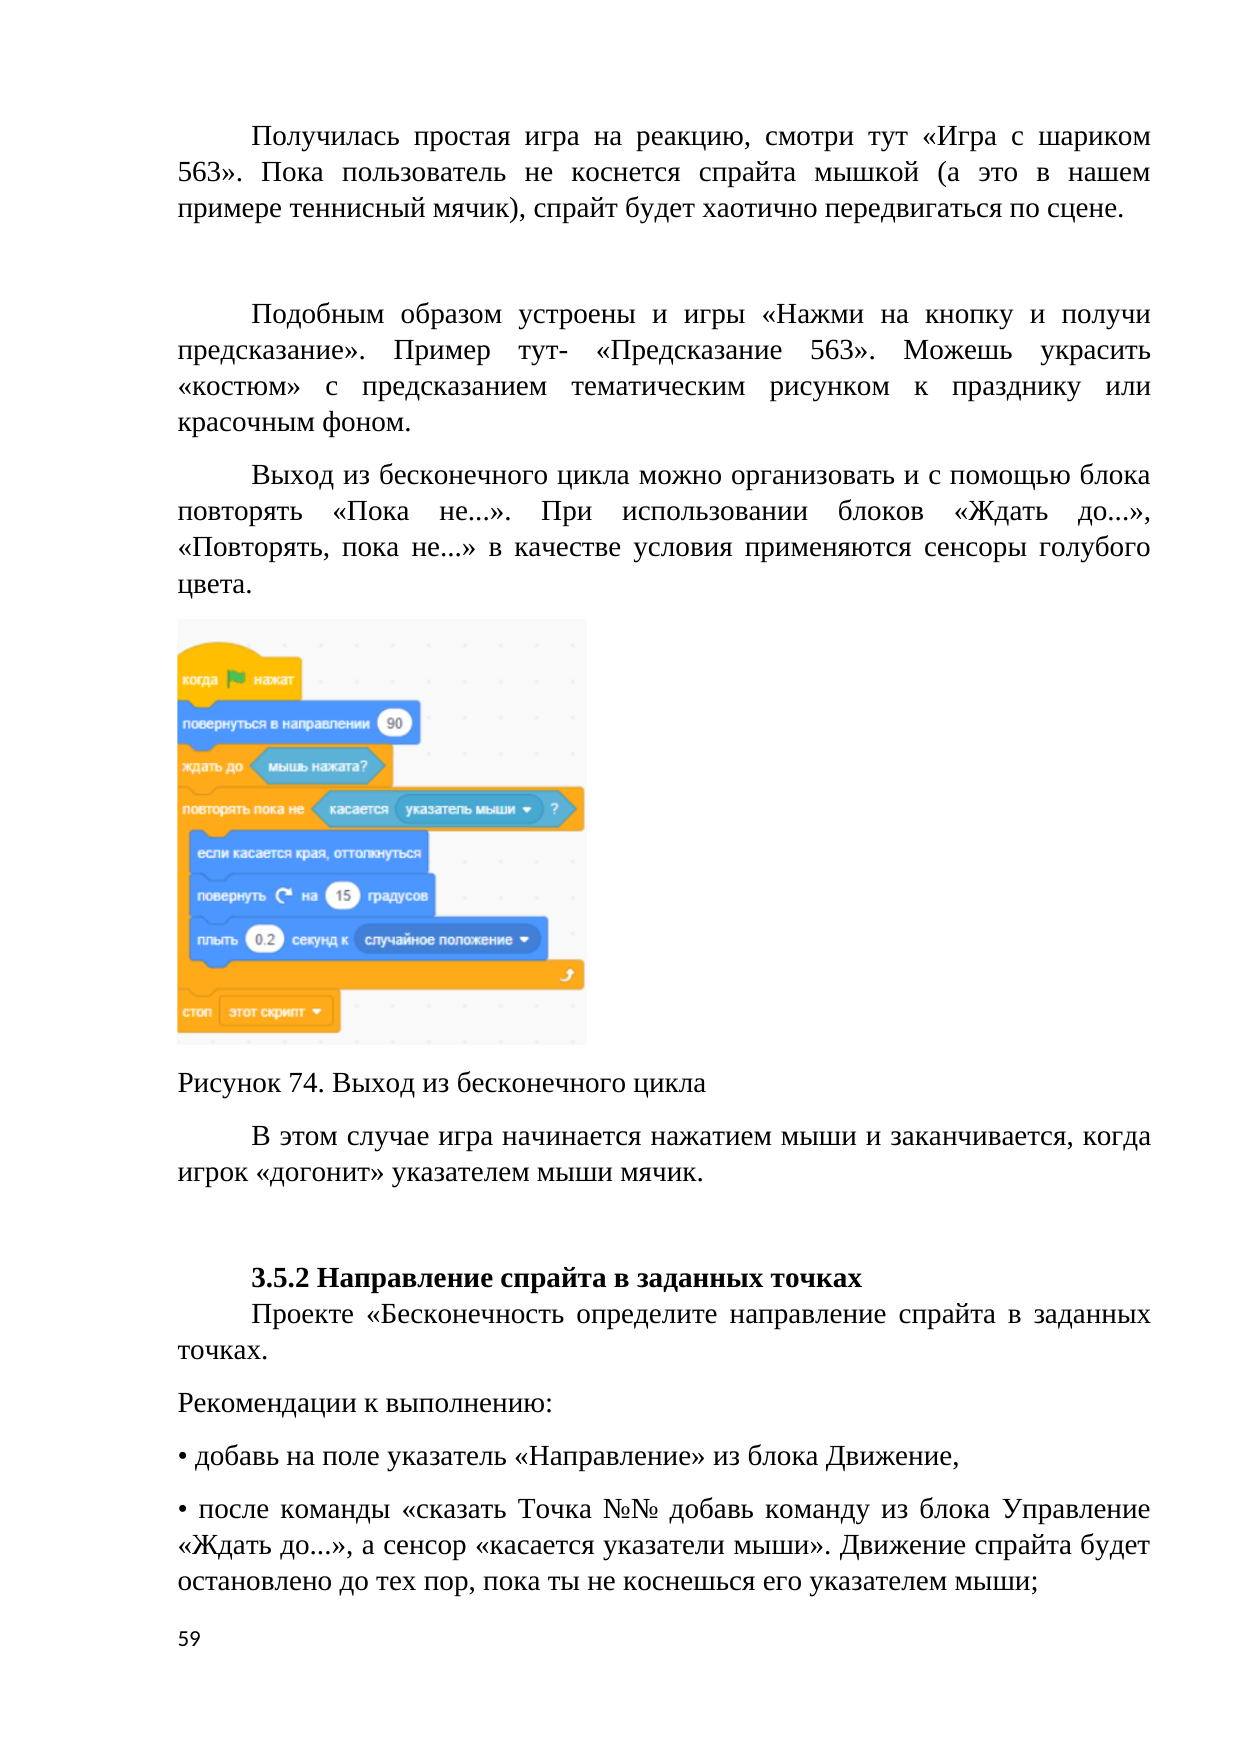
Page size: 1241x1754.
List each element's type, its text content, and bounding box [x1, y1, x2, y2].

text • добавь на поле указатель «Направление» из блока Движение, [177, 1438, 1152, 1472]
subtitle 3.5.2 Направление спрайта в заданных точках [177, 1260, 1152, 1294]
text Рекомендации к выполнению: [177, 1385, 1152, 1419]
text Подобным образом устроены и игры «Нажми на кнопку и получи предсказание». Пример тут- «Предсказание 563». Можешь украсить «костюм» с предсказанием тематическим рисунком к празднику или красочным фоном. [177, 296, 1152, 438]
text Получилась простая игра на реакцию, смотри тут «Игра с шариком 563». Пока пользователь не коснется спрайта мышкой (а это в нашем примере теннисный мячик), спрайт будет хаотично передвигаться по сцене. [177, 118, 1152, 224]
text В этом случае игра начинается нажатием мыши и заканчивается, когда игрок «догонит» указателем мыши мячик. [177, 1118, 1152, 1188]
text Выход из бесконечного цикла можно организовать и с помощью блока повторять «Пока не...». При использовании блоков «Ждать до...», «Повторять, пока не...» в качестве условия применяются сенсоры голубого цвета. [177, 457, 1152, 599]
text Рисунок 74. Выход из бесконечного цикла [177, 1066, 1152, 1099]
text Проекте «Бесконечность определите направление спрайта в заданных точках. [177, 1296, 1152, 1366]
text • после команды «сказать Точка №№ добавь команду из блока Управление «Ждать до...», а сенсор «касается указатели мыши». Движение спрайта будет остановлено до тех пор, пока ты не коснешься его указателем мыши; [177, 1491, 1152, 1597]
picture [177, 618, 590, 1047]
